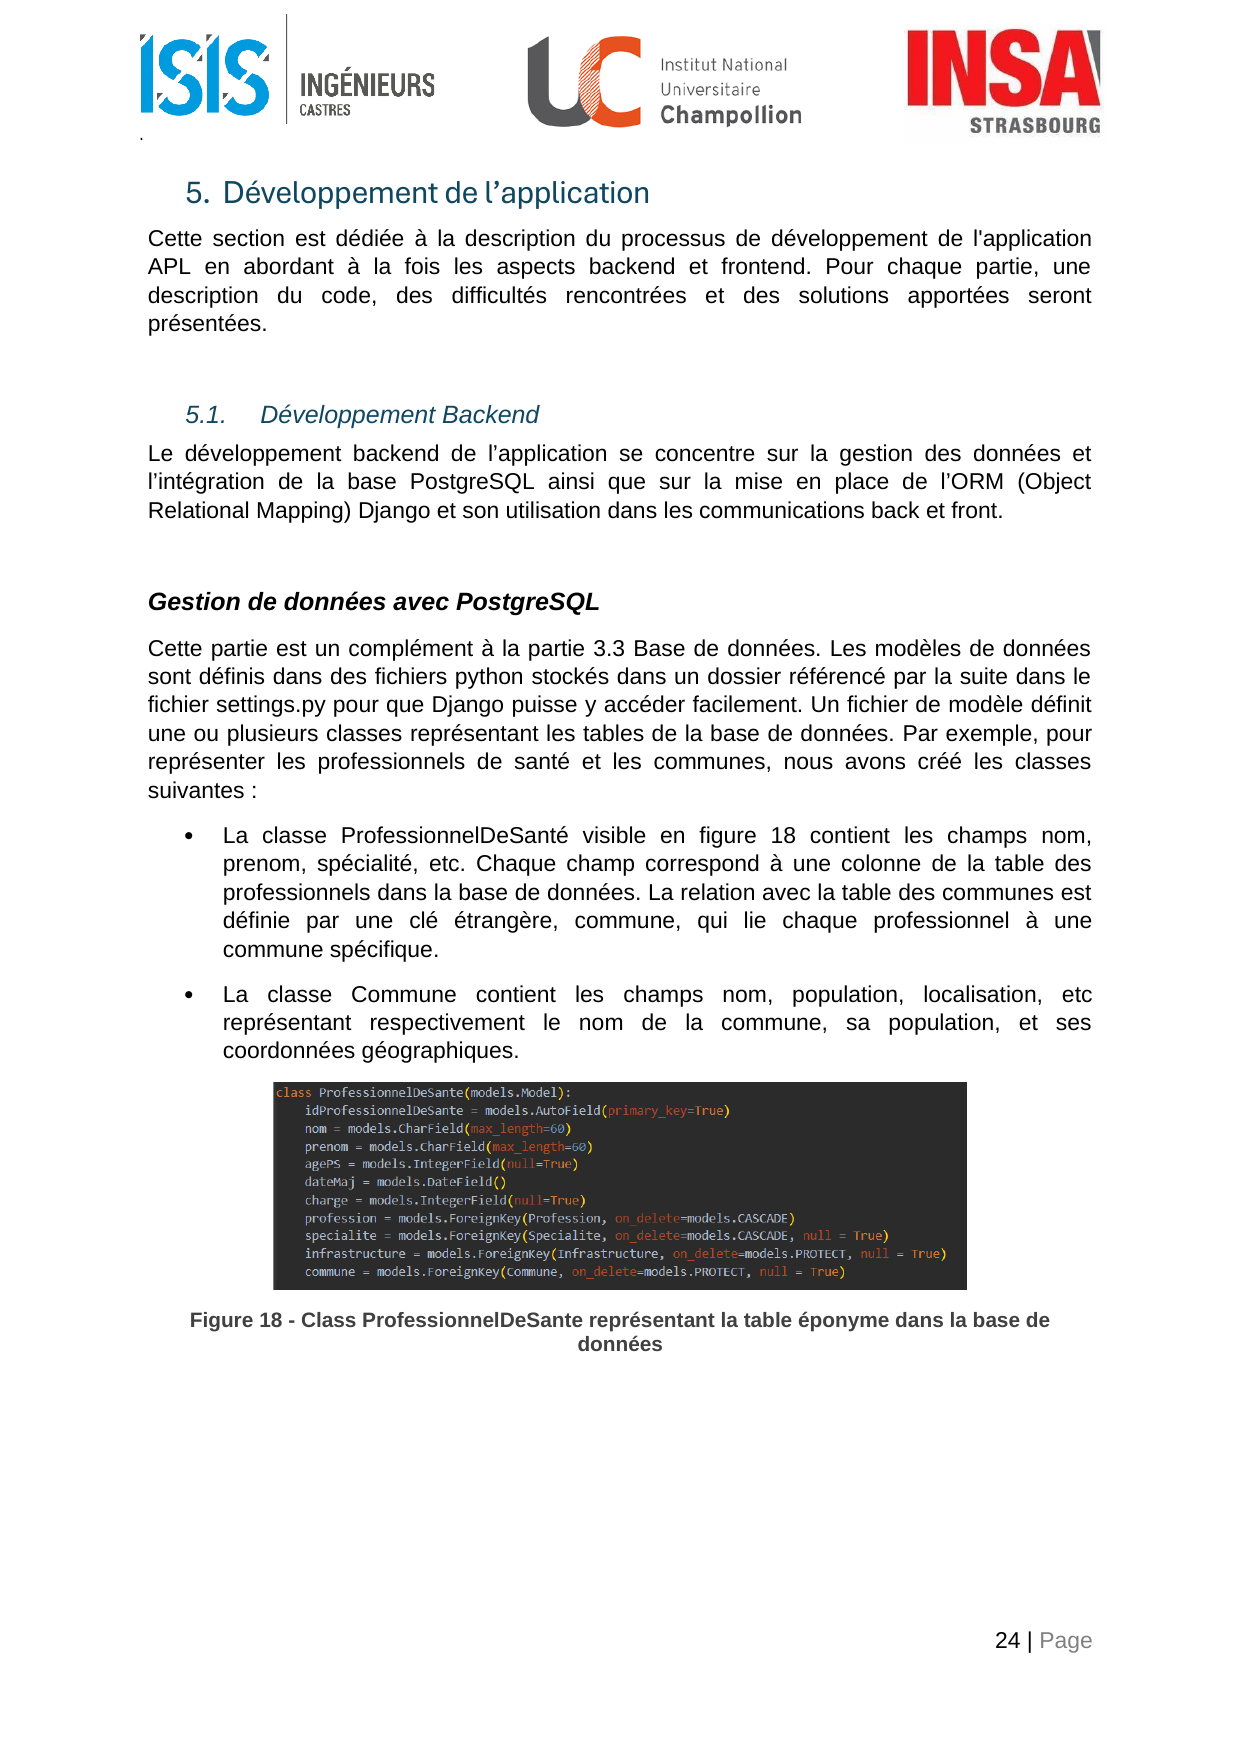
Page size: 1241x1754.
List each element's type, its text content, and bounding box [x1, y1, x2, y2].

text Gestion de données avec PostgreSQL [148, 587, 1093, 616]
picture [273, 1082, 967, 1290]
subtitle Développement de l’application [185, 172, 1093, 213]
list La classe ProfessionnelDeSanté visible en figure 18 contient les champs nom, prenom, spécialité, etc. Chaque champ correspond à une colonne de la table des professionnels dans la base de données. La relation avec la table des communes est définie par une clé étrangère, commune, qui lie chaque professionnel à une commune spécifique. [185, 822, 1093, 962]
picture [140, 14, 435, 124]
text Le développement backend de l’application se concentre sur la gestion des données et l’intégration de la base PostgreSQL ainsi que sur la mise en place de l’ORM (Object Relational Mapping) Django et son utilisation dans les communications back et front. [148, 440, 1093, 523]
picture [507, 14, 821, 148]
text Cette section est dédiée à la description du processus de développement de l'application APL en abordant à la fois les aspects backend et frontend. Pour chaque partie, une description du code, des difficultés rencontrées et des solutions apportées seront présentées. [148, 225, 1093, 336]
picture [903, 24, 1109, 145]
subtitle Développement Backend [185, 400, 1093, 429]
list La classe Commune contient les champs nom, population, localisation, etc représentant respectivement le nom de la commune, sa population, et ses coordonnées géographiques. [185, 981, 1093, 1064]
text Cette partie est un complément à la partie 3.3 Base de données. Les modèles de données sont définis dans des fichiers python stockés dans un dossier référencé par la suite dans le fichier settings.py pour que Django puisse y accéder facilement. Un fichier de modèle définit une ou plusieurs classes représentant les tables de la base de données. Par exemple, pour représenter les professionnels de santé et les communes, nous avons créé les classes suivantes : [148, 634, 1093, 803]
